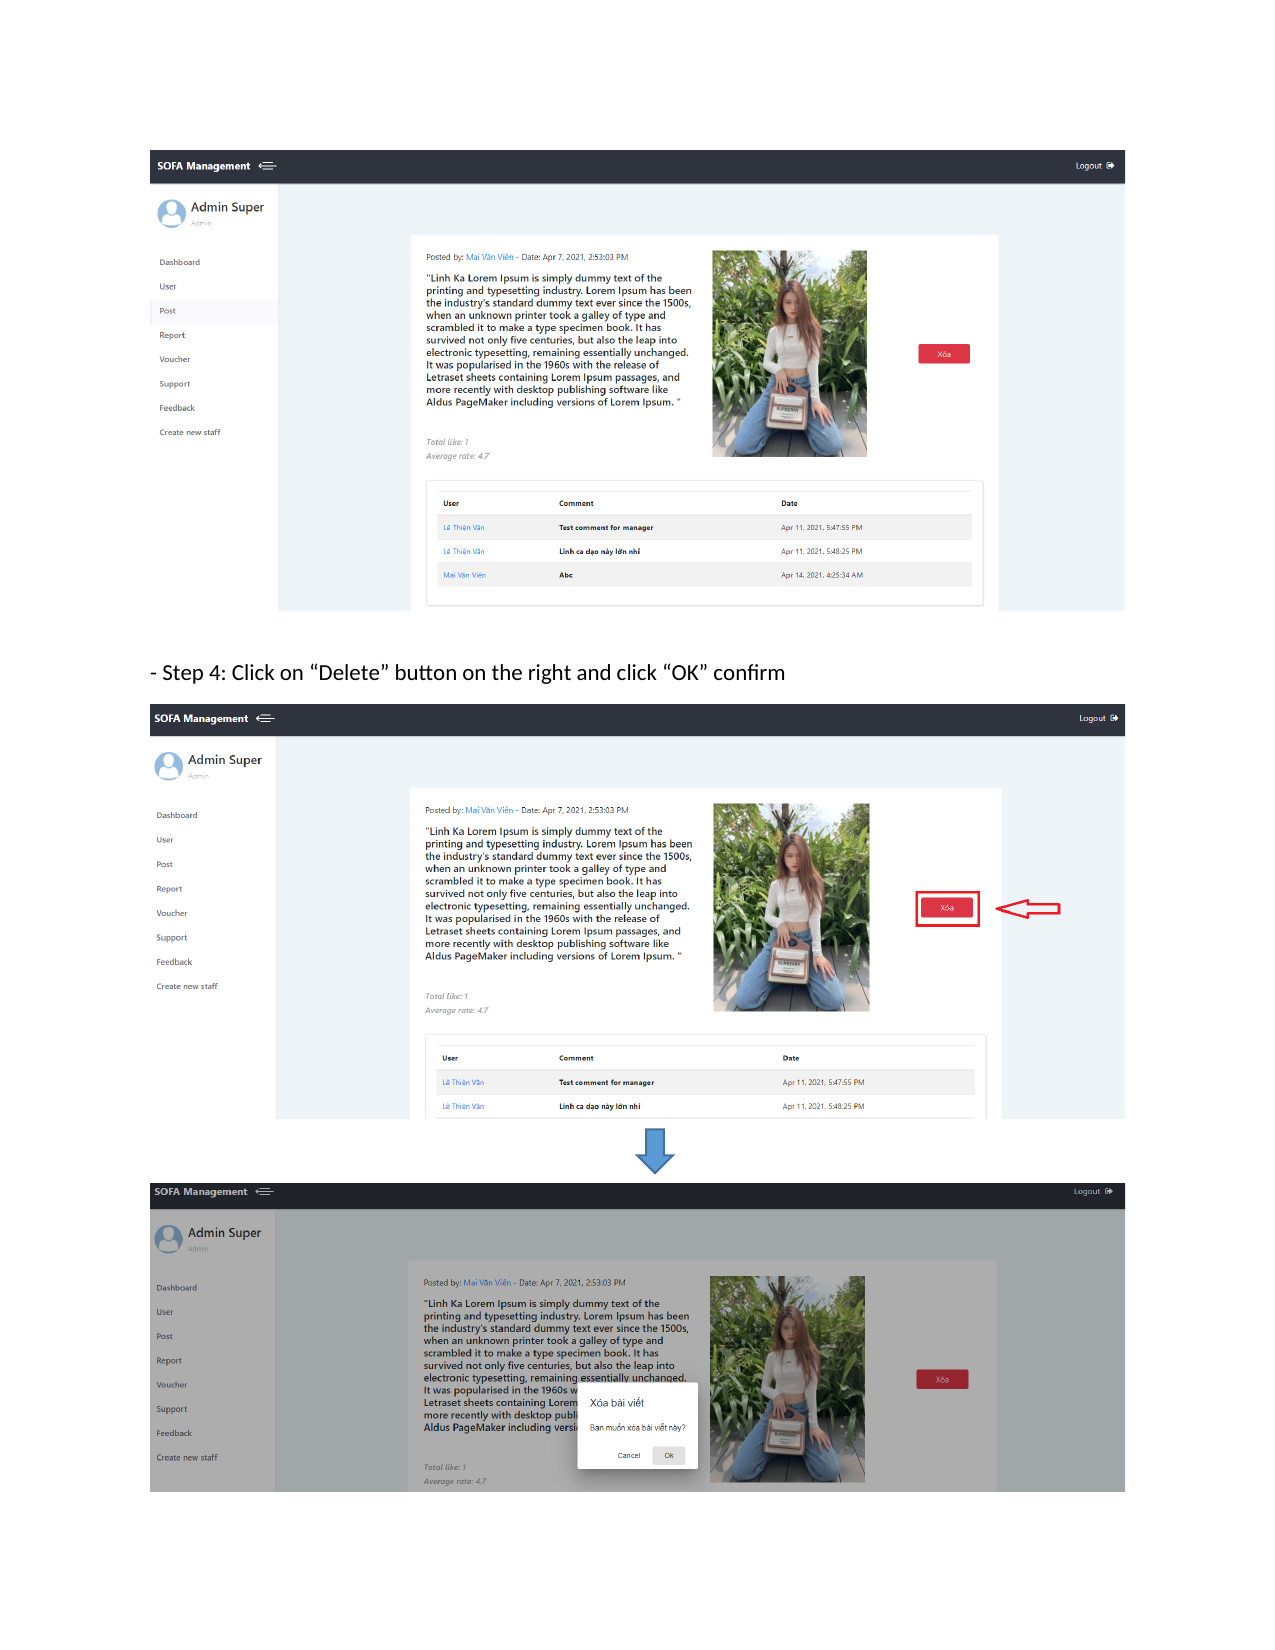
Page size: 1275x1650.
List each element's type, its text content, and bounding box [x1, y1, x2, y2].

picture [150, 704, 1125, 1119]
text - Step 4: Click on “Delete” button on the right and click “OK” confirm [150, 658, 1125, 686]
picture [150, 1183, 1125, 1492]
picture [150, 150, 1125, 611]
